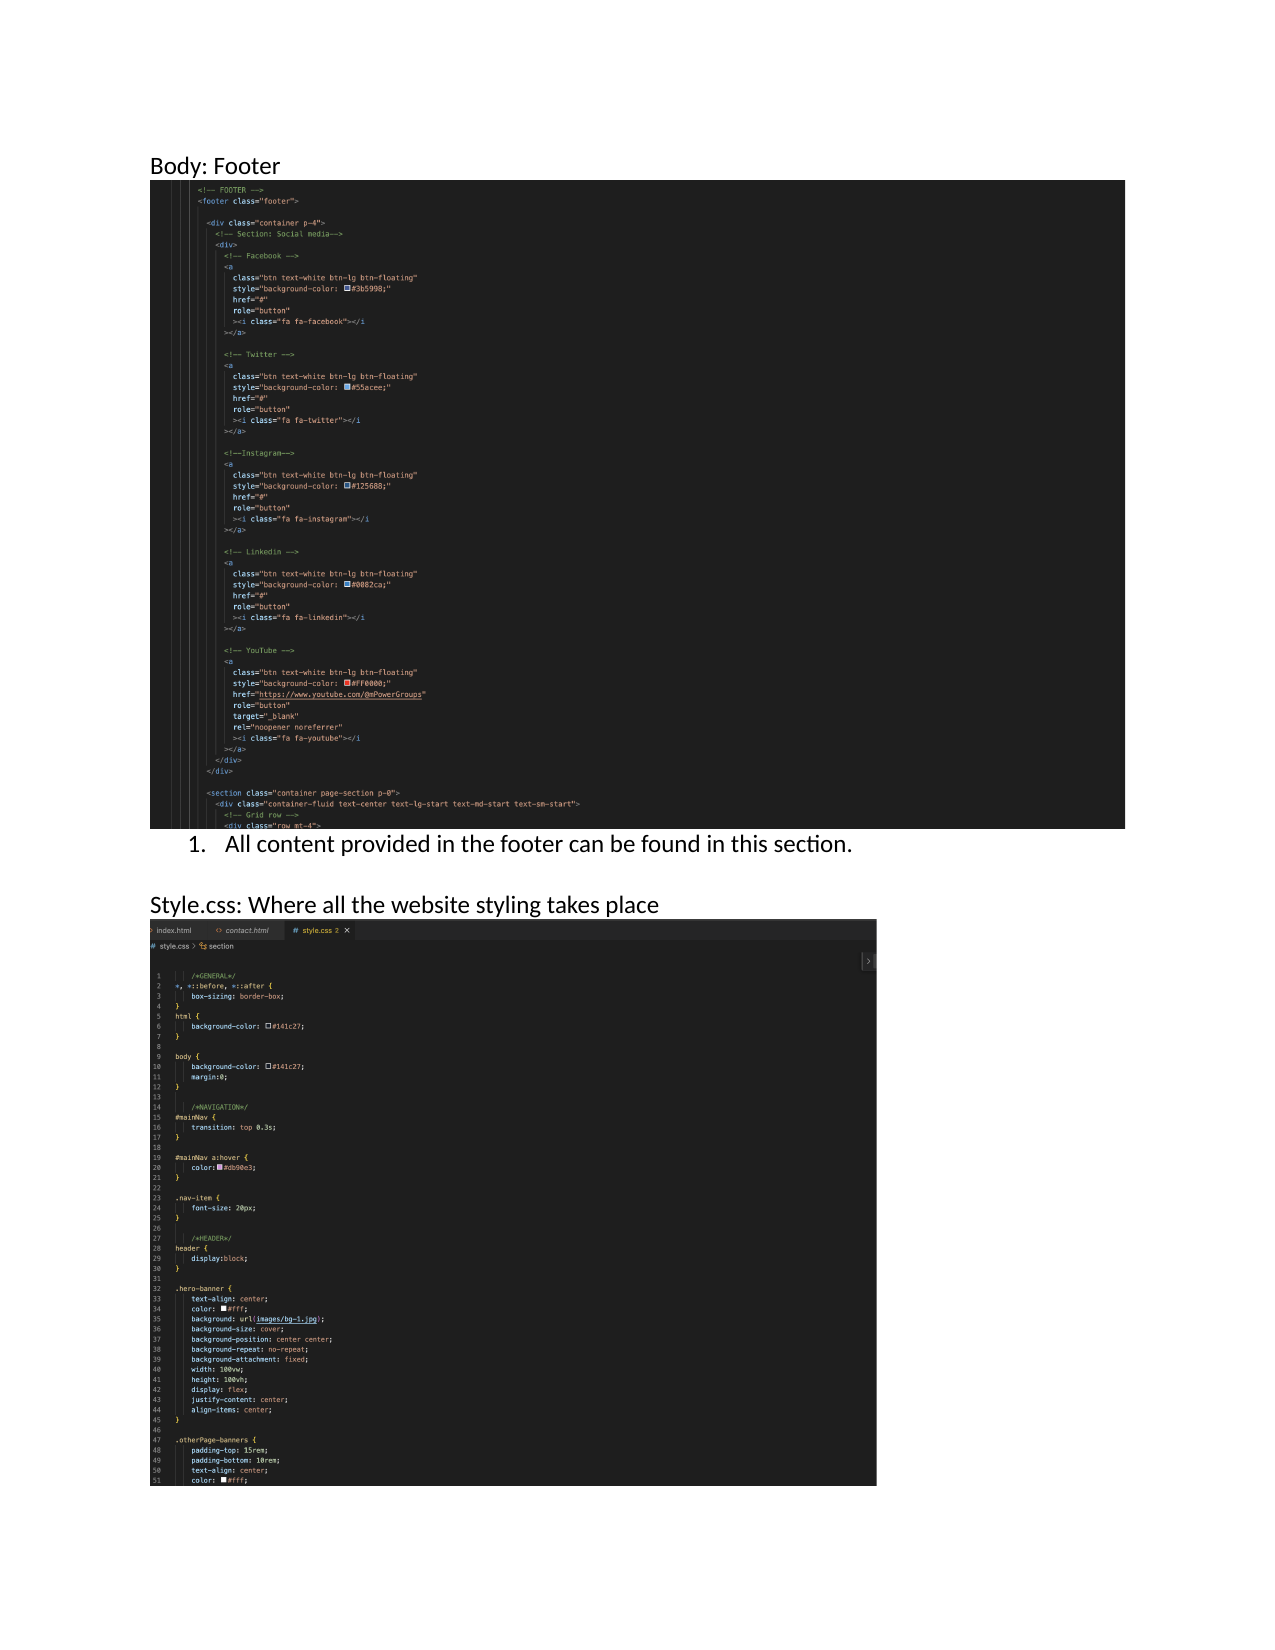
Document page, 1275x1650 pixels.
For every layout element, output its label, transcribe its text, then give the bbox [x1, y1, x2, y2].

picture [150, 180, 1125, 829]
list All content provided in the footer can be found in this section. [187, 829, 1125, 859]
text Style.css: Where all the website styling takes place [150, 889, 1125, 920]
picture [150, 919, 877, 1486]
text Body: Footer [150, 150, 1125, 180]
